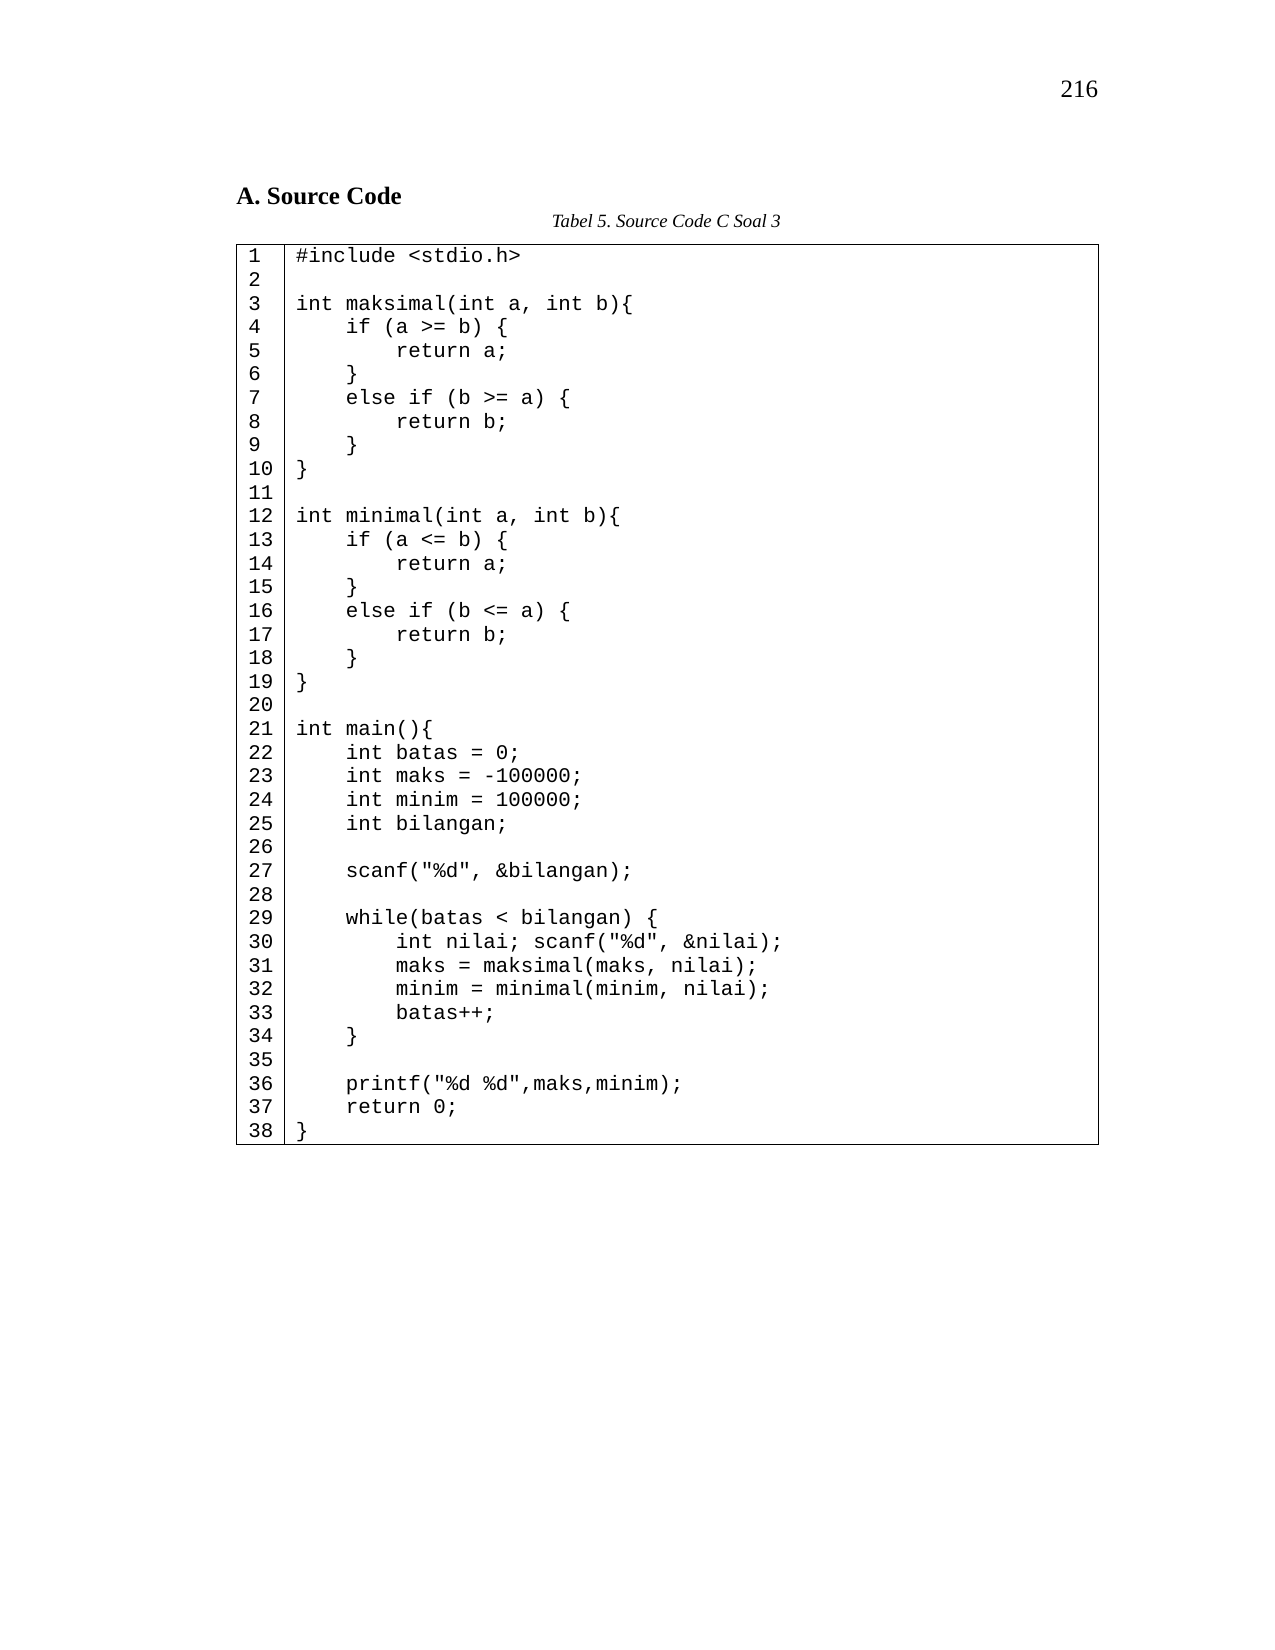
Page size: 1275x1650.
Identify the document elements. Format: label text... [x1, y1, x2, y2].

table_header #include <stdio.h> int maksimal(int a, int b){ if (a >= b) { return a; } else if (b >= a) { return b; } } int minimal(int a, int b){ if (a <= b) { return a; } else if (b <= a) { return b; } } int main(){ int batas = 0; int maks = -100000; int minim = 100000; int bilangan; scanf("%d", &bilangan); while(batas < bilangan) { int nilai; scanf("%d", &nilai); maks = maksimal(maks, nilai); minim = minimal(minim, nilai); batas++; } printf("%d %d",maks,minim); return 0; } [285, 245, 1098, 1144]
subtitle A. Source Code [236, 181, 1098, 210]
table_header 1 2 3 4 5 6 7 8 9 10 11 12 13 14 15 16 17 18 19 20 21 22 23 24 25 26 27 28 29 30 31 32 33 34 35 36 37 38 [237, 245, 284, 1144]
text Tabel 5. Source Code C Soal 3 [236, 210, 1098, 232]
